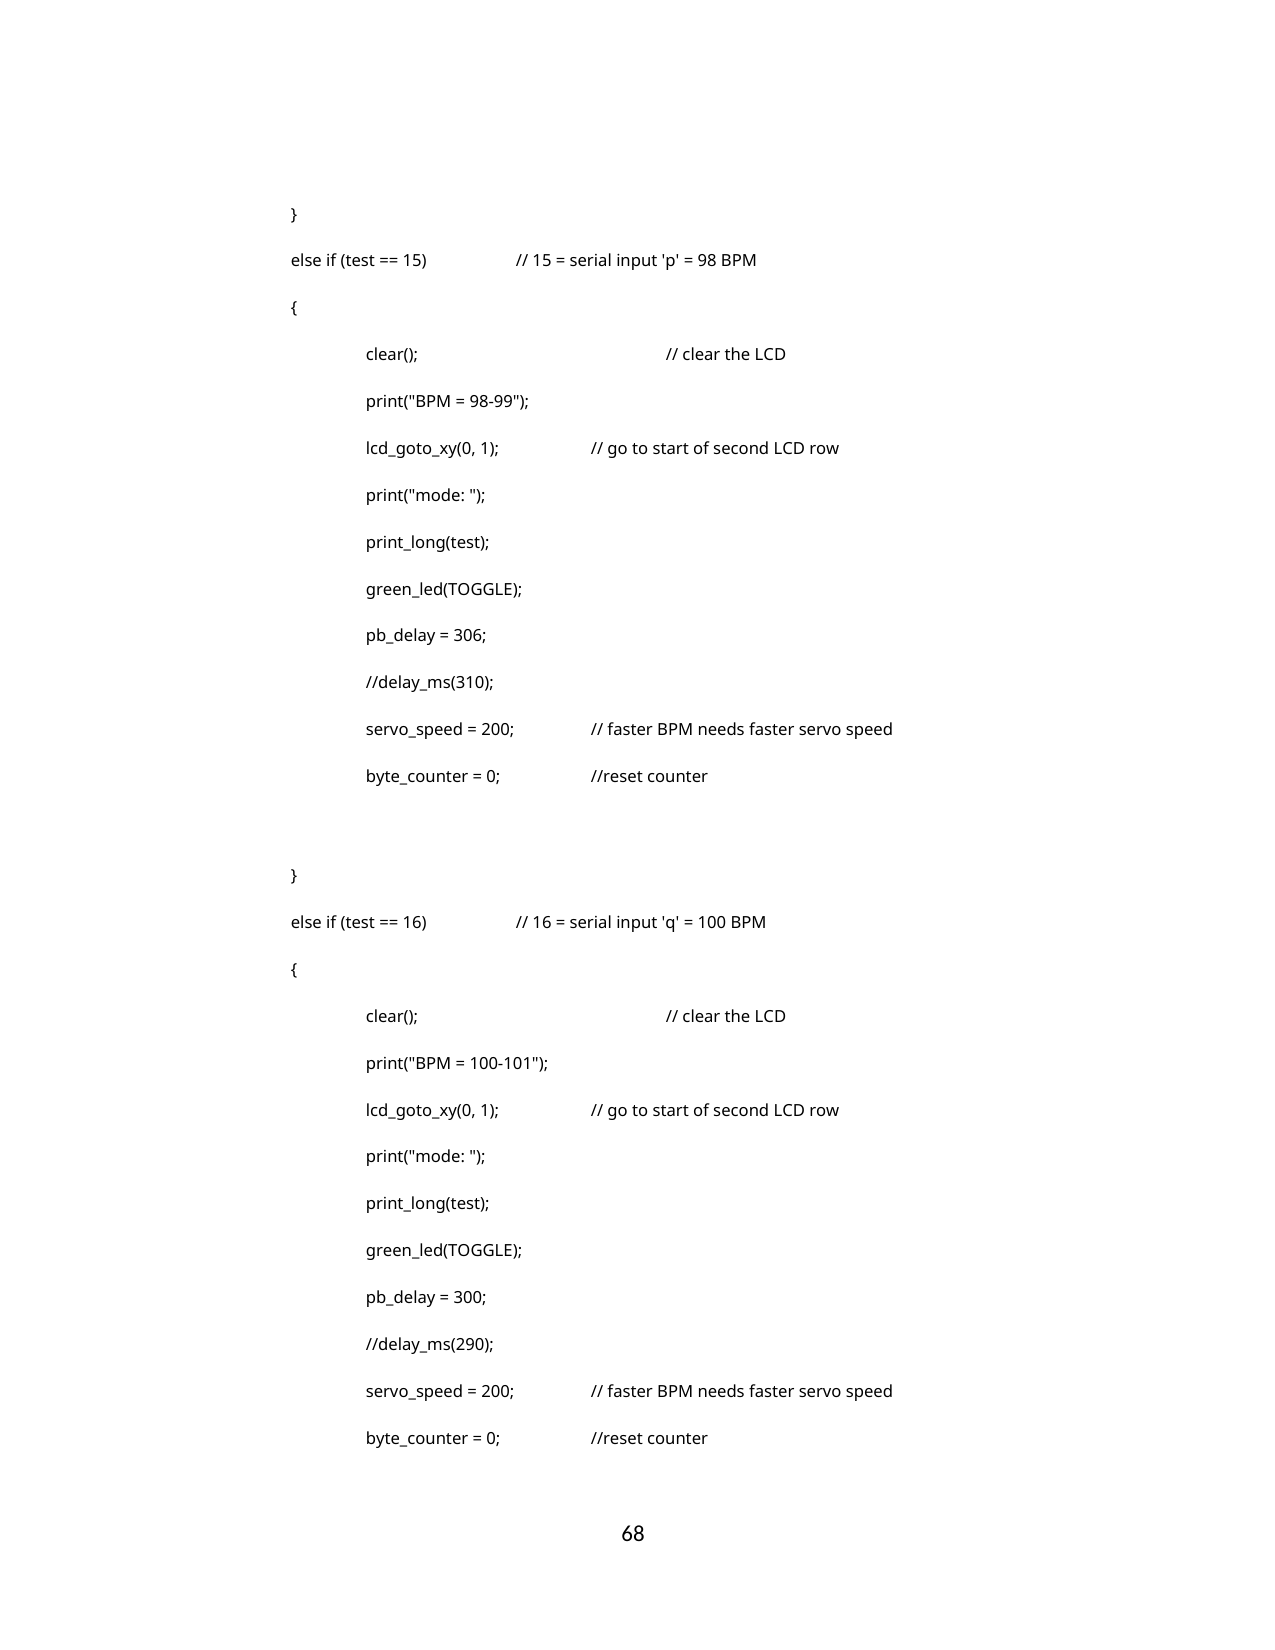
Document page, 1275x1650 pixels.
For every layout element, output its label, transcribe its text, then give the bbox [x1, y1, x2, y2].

text byte_counter = 0; //reset counter [141, 765, 1125, 787]
text else if (test == 16) // 16 = serial input 'q' = 100 BPM [141, 911, 1125, 933]
text { [141, 296, 1125, 319]
text //delay_ms(310); [141, 671, 1125, 694]
text clear(); // clear the LCD [141, 1004, 1125, 1027]
text green_led(TOGGLE); [141, 1239, 1125, 1261]
text print("BPM = 100-101"); [141, 1051, 1125, 1074]
text print("BPM = 98-99"); [141, 390, 1125, 412]
text pb_delay = 306; [141, 624, 1125, 647]
text servo_speed = 200; // faster BPM needs faster servo speed [141, 718, 1125, 741]
text lcd_goto_xy(0, 1); // go to start of second LCD row [141, 1098, 1125, 1121]
text lcd_goto_xy(0, 1); // go to start of second LCD row [141, 437, 1125, 459]
text } [141, 864, 1125, 886]
text print("mode: "); [141, 1145, 1125, 1168]
text servo_speed = 200; // faster BPM needs faster servo speed [141, 1379, 1125, 1402]
text clear(); // clear the LCD [141, 343, 1125, 366]
text //delay_ms(290); [141, 1332, 1125, 1355]
text { [141, 957, 1125, 980]
text } [141, 202, 1125, 225]
text print_long(test); [141, 530, 1125, 553]
text print_long(test); [141, 1192, 1125, 1214]
text else if (test == 15) // 15 = serial input 'p' = 98 BPM [141, 249, 1125, 272]
text pb_delay = 300; [141, 1286, 1125, 1308]
text byte_counter = 0; //reset counter [141, 1426, 1125, 1449]
text print("mode: "); [141, 483, 1125, 506]
text green_led(TOGGLE); [141, 577, 1125, 600]
